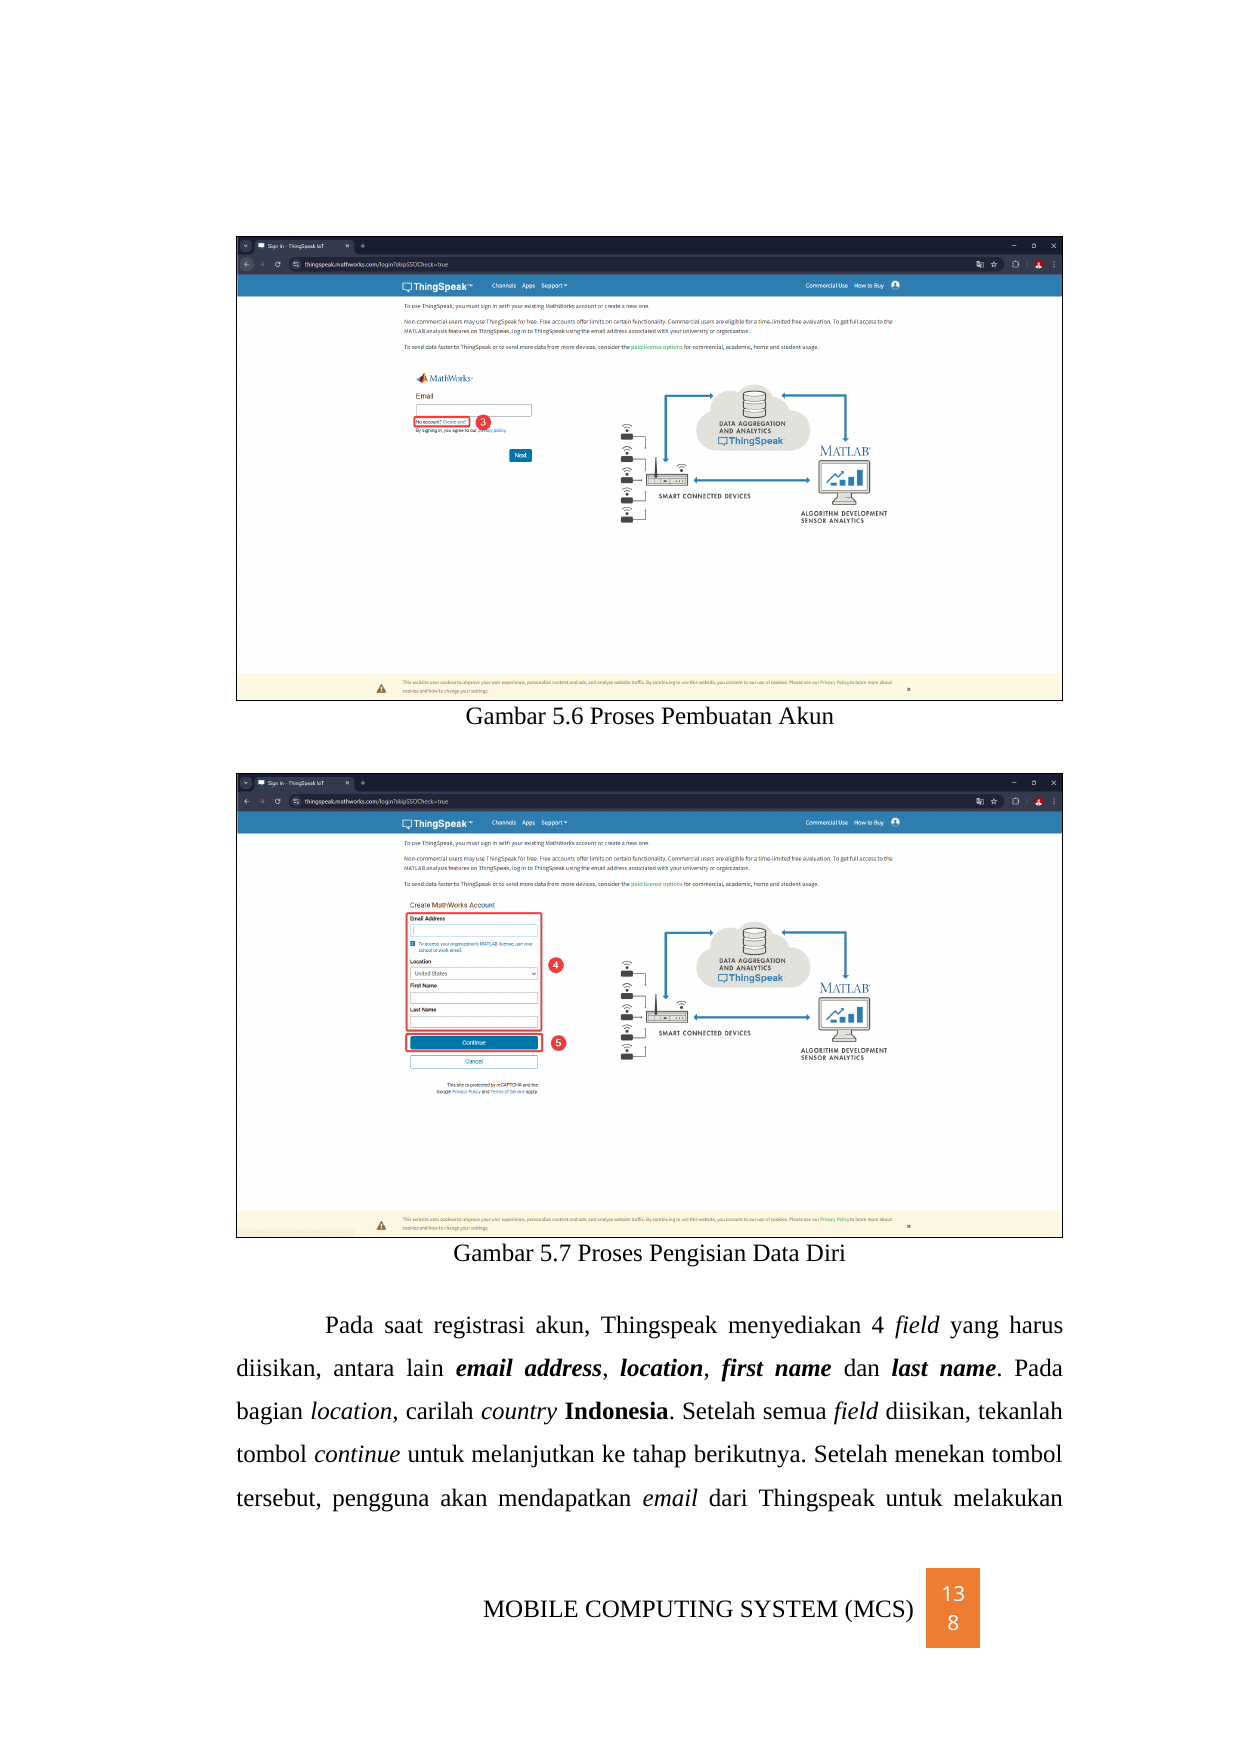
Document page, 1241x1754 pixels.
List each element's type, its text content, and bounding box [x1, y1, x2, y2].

picture [237, 237, 1062, 700]
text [236, 1310, 1063, 1511]
text Gambar 5.6 Proses Pembuatan Akun [236, 701, 1063, 730]
picture [237, 774, 1062, 1237]
text Gambar 5.7 Proses Pengisian Data Diri [236, 1238, 1063, 1267]
